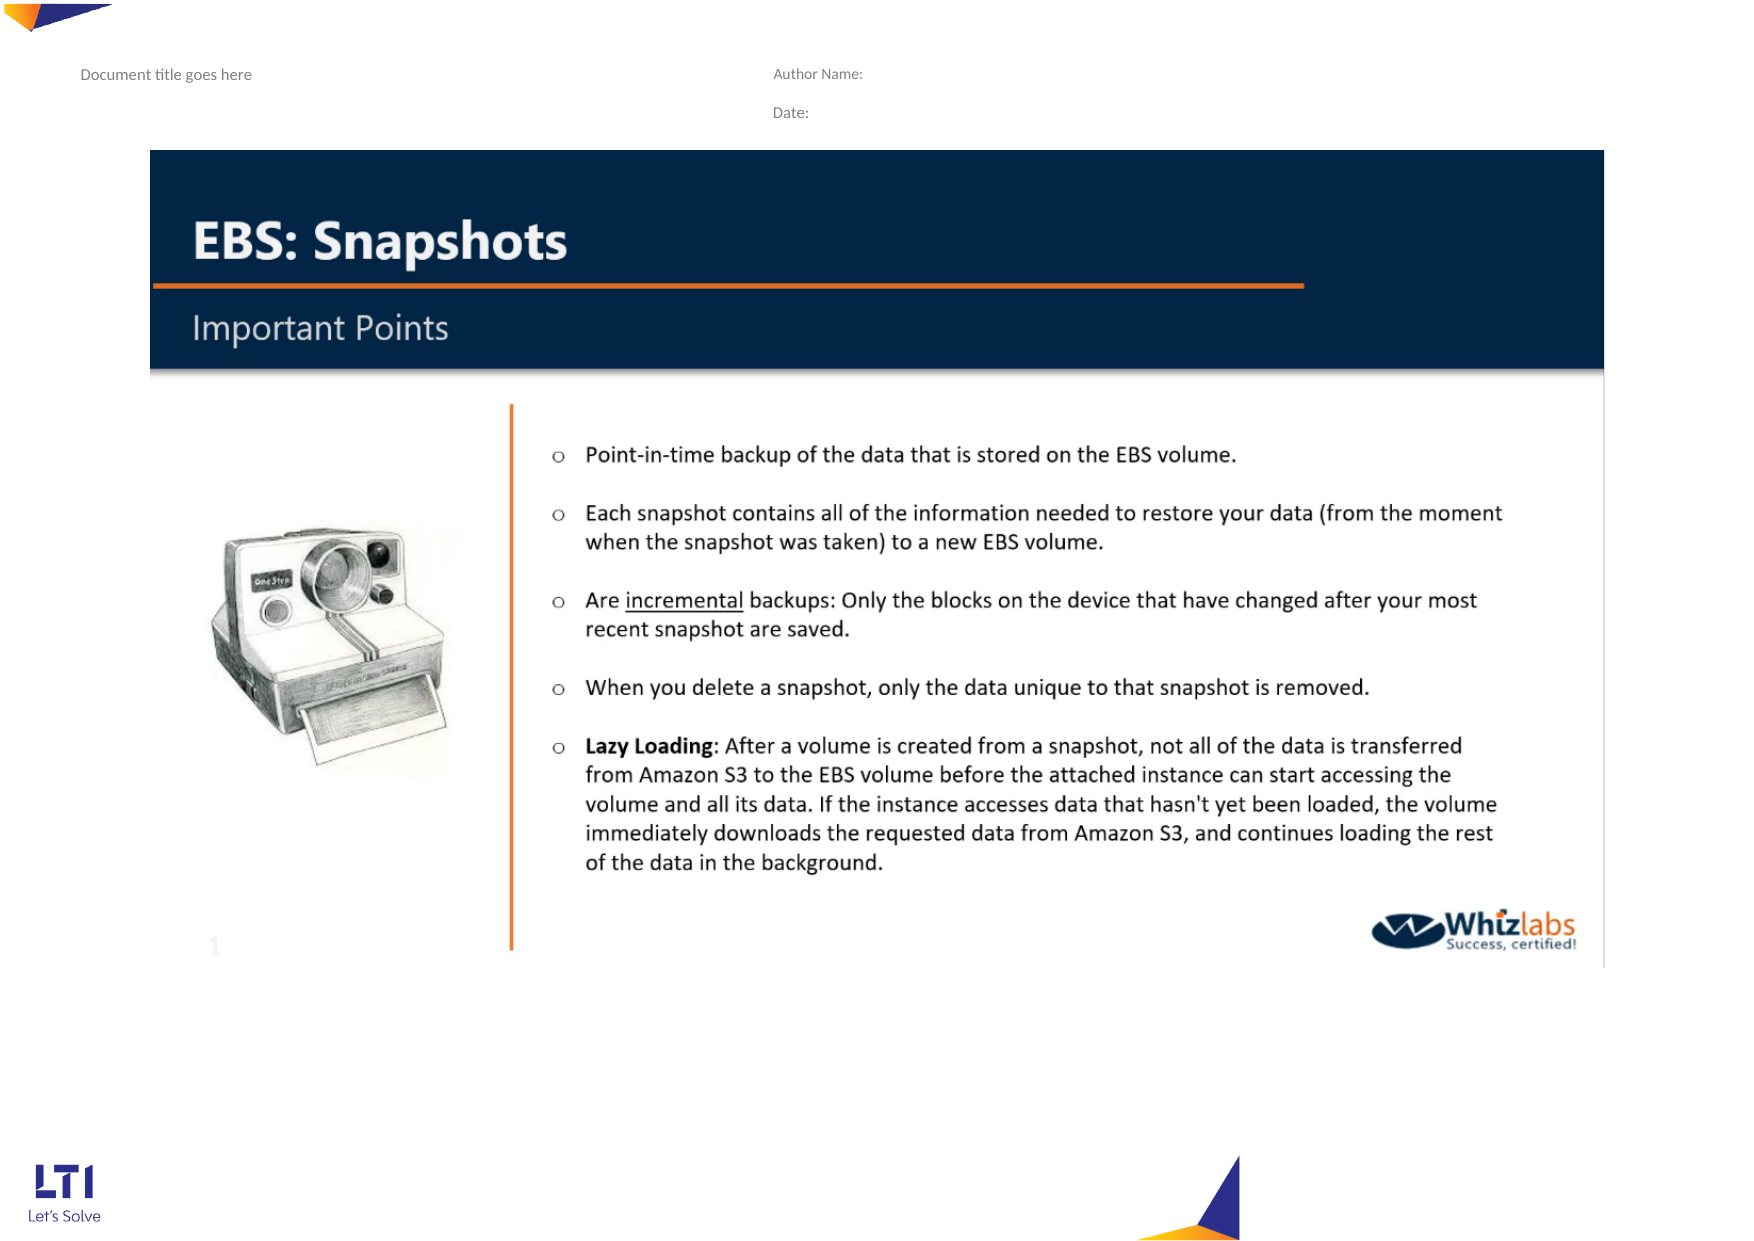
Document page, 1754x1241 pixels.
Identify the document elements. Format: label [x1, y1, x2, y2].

picture [4, 0, 113, 100]
picture [1134, 1156, 1241, 1241]
picture [21, 1155, 105, 1226]
picture [150, 150, 1605, 968]
